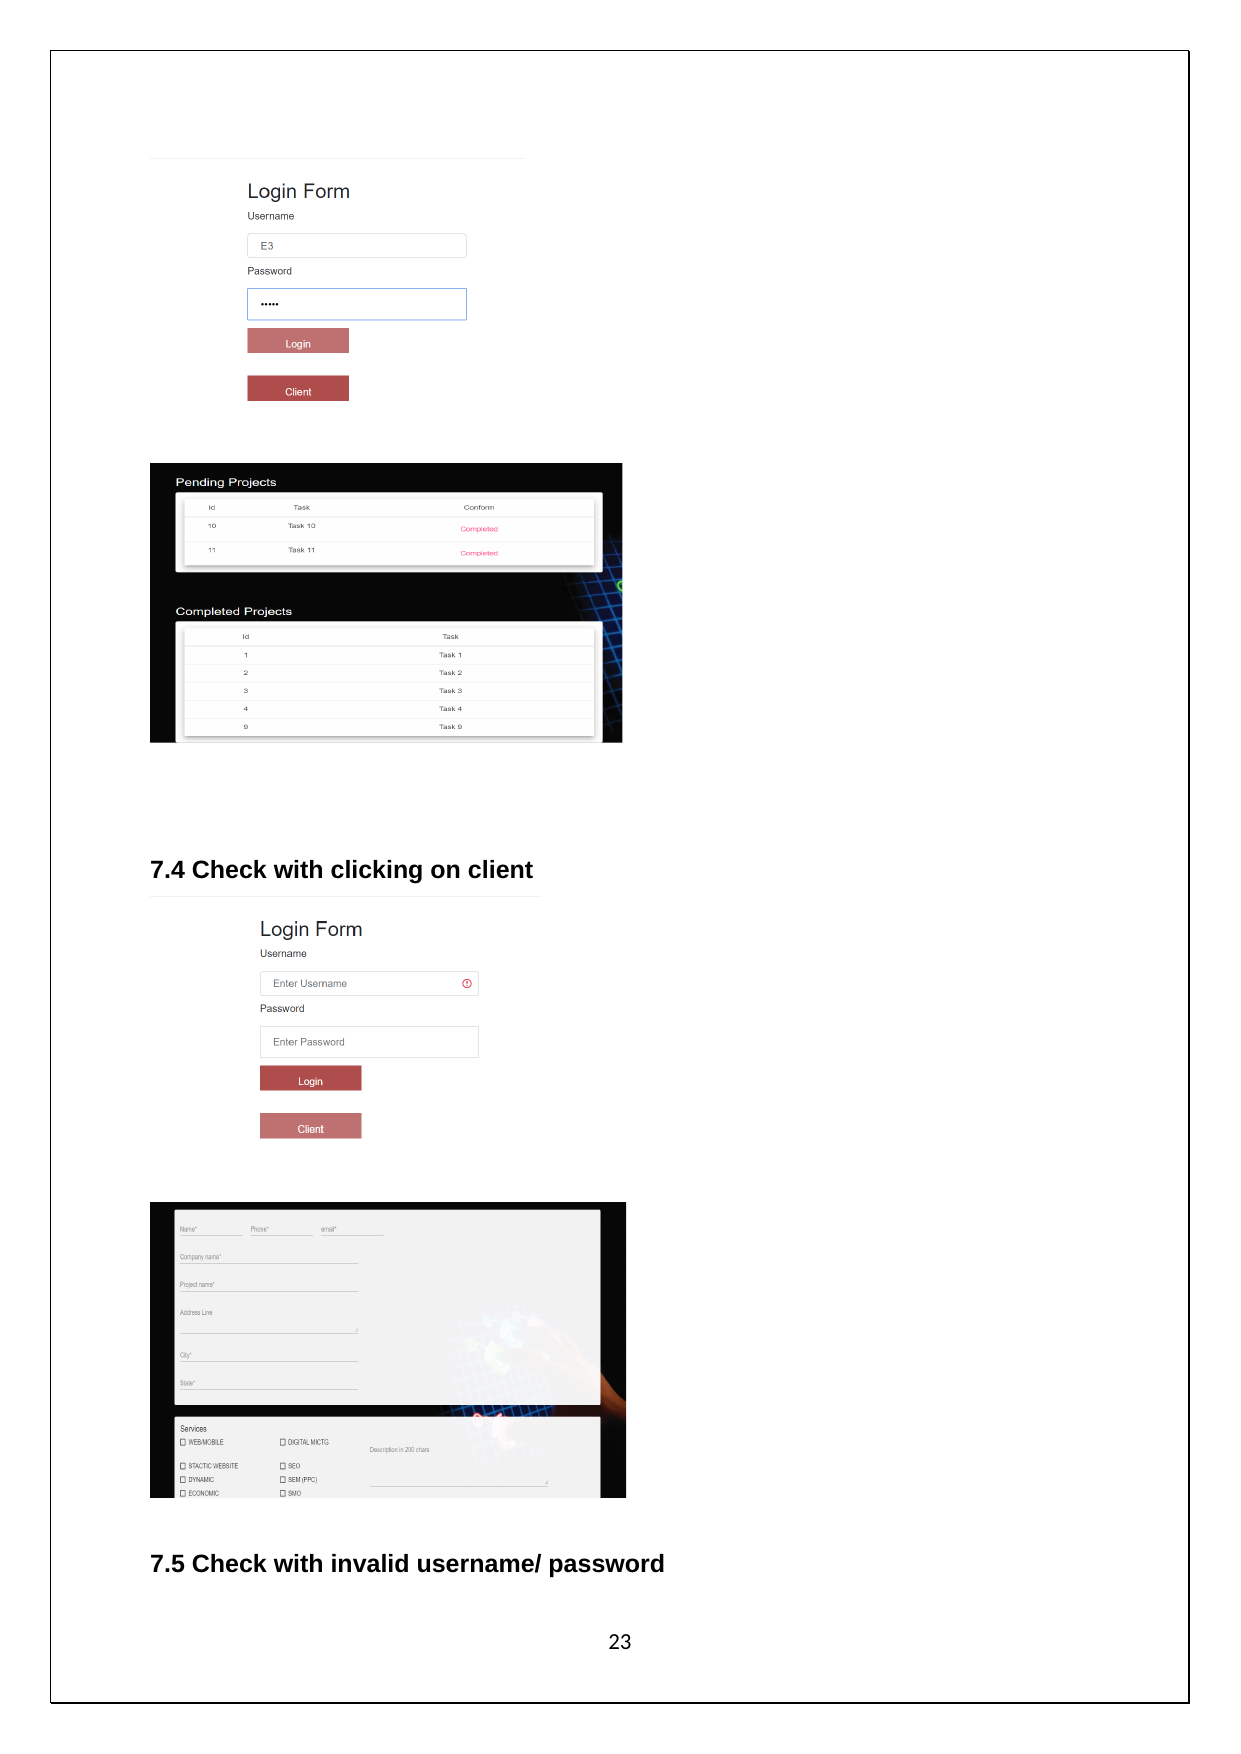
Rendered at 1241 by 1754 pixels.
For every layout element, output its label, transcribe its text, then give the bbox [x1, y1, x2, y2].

text 7.4 Check with clicking on client [150, 855, 1067, 884]
picture [150, 1202, 627, 1498]
picture [150, 150, 525, 461]
picture [150, 892, 542, 1199]
text 7.5 Check with invalid username/ password [150, 1549, 1067, 1578]
picture [150, 463, 623, 743]
